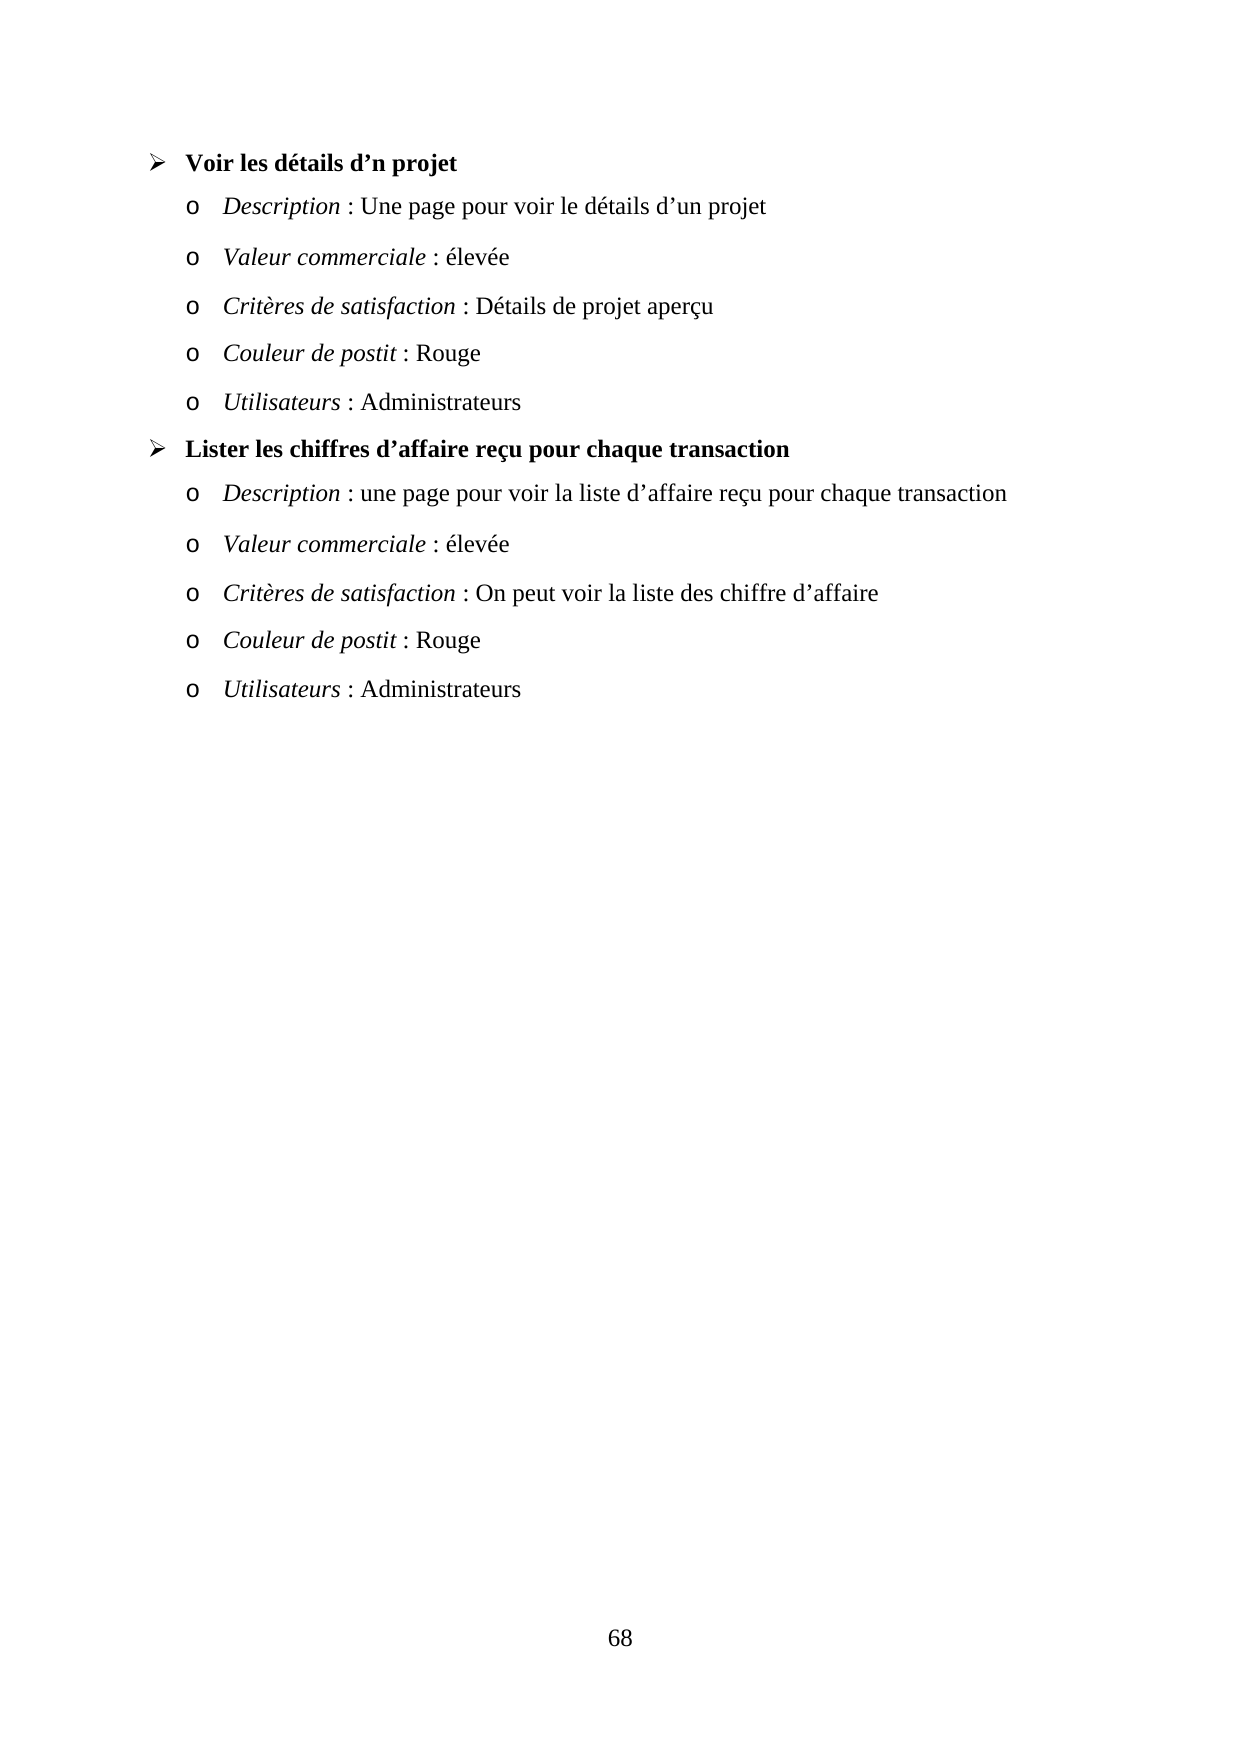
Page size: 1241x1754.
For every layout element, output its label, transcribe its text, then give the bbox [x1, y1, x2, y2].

list Critères de satisfaction : Détails de projet aperçu [185, 291, 1091, 322]
list Critères de satisfaction : On peut voir la liste des chiffre d’affaire [185, 578, 1091, 609]
list Description : une page pour voir la liste d’affaire reçu pour chaque transaction [185, 478, 1091, 509]
list Valeur commerciale : élevée [185, 242, 1091, 273]
list Utilisateurs : Administrateurs [185, 387, 1091, 418]
list Utilisateurs : Administrateurs [185, 674, 1091, 705]
list Description : Une page pour voir le détails d’un projet [185, 191, 1091, 222]
list Couleur de postit : Rouge [185, 625, 1091, 656]
list Voir les détails d’n projet [148, 148, 1092, 176]
list Lister les chiffres d’affaire reçu pour chaque transaction [148, 434, 1092, 463]
list Valeur commerciale : élevée [185, 529, 1091, 559]
list Couleur de postit : Rouge [185, 338, 1091, 369]
